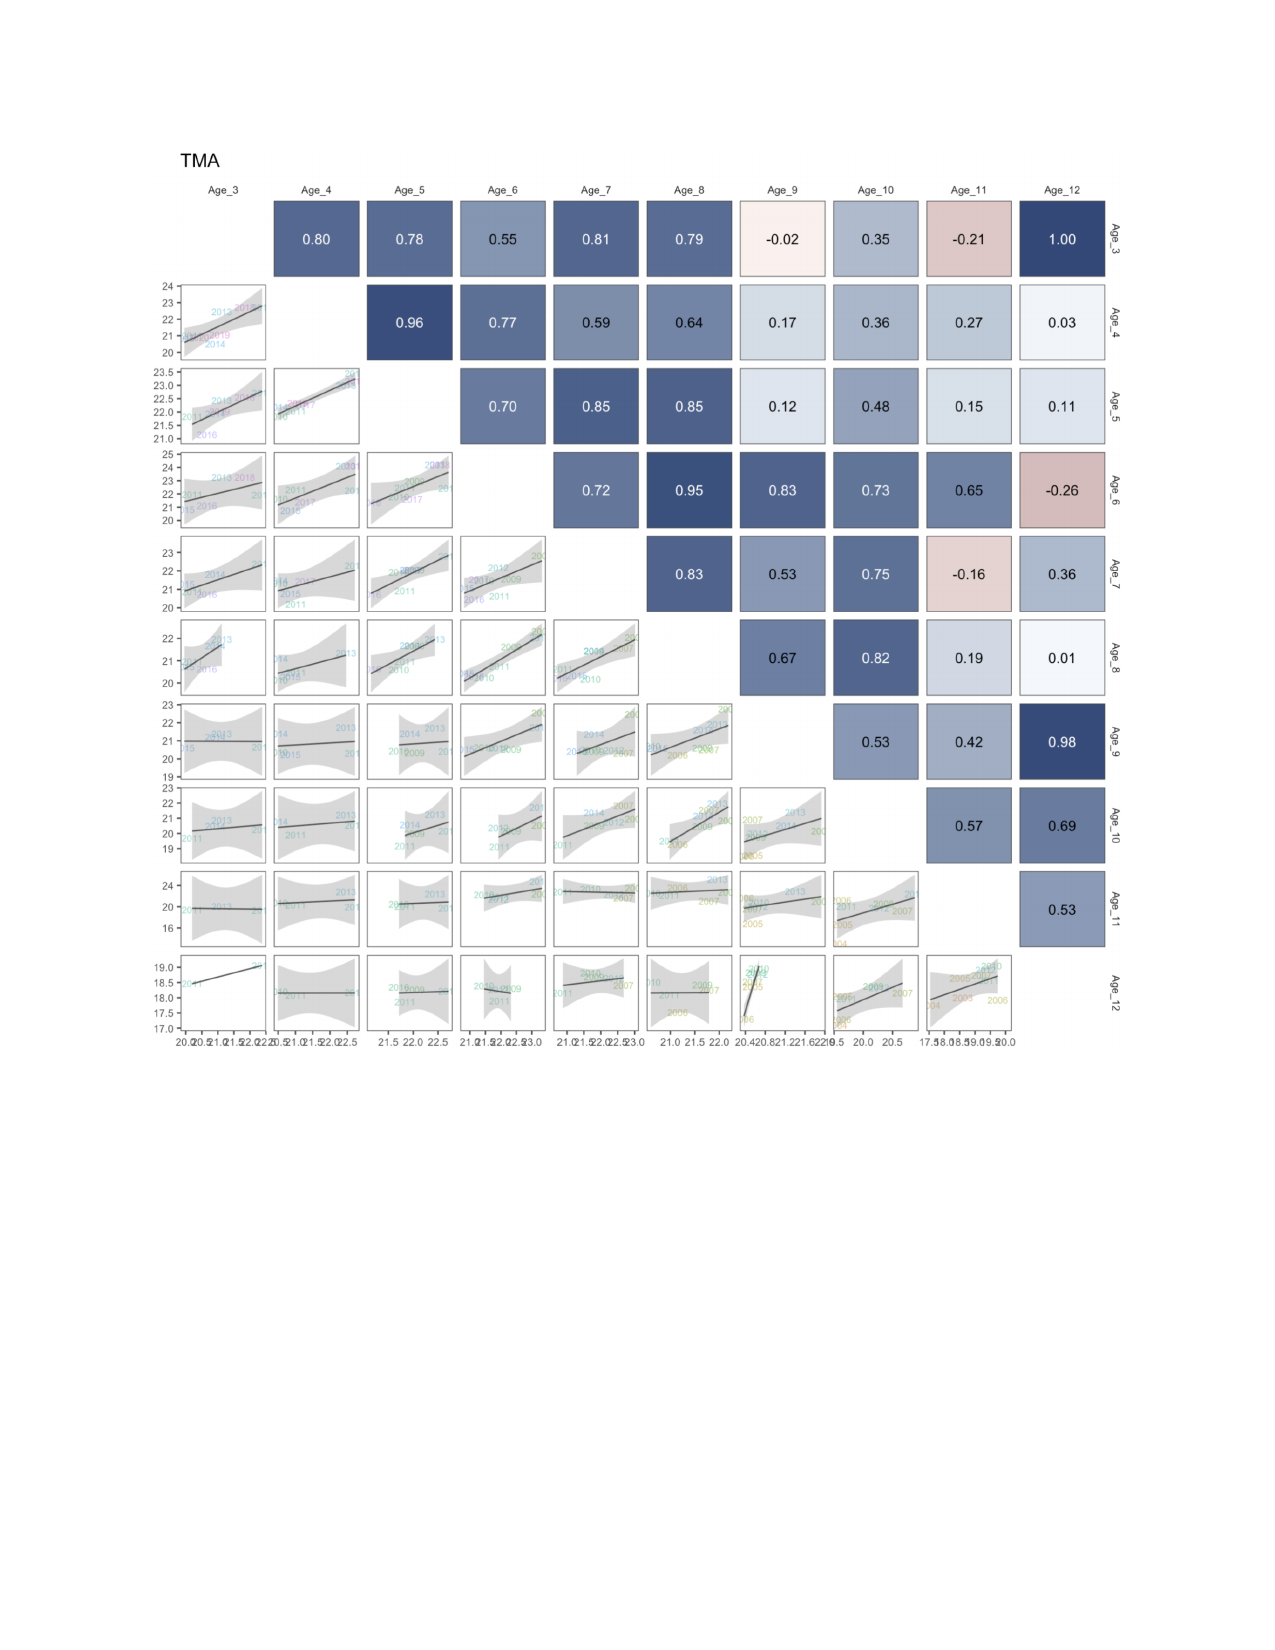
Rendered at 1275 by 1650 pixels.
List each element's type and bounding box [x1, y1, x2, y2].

picture [150, 150, 1125, 1047]
